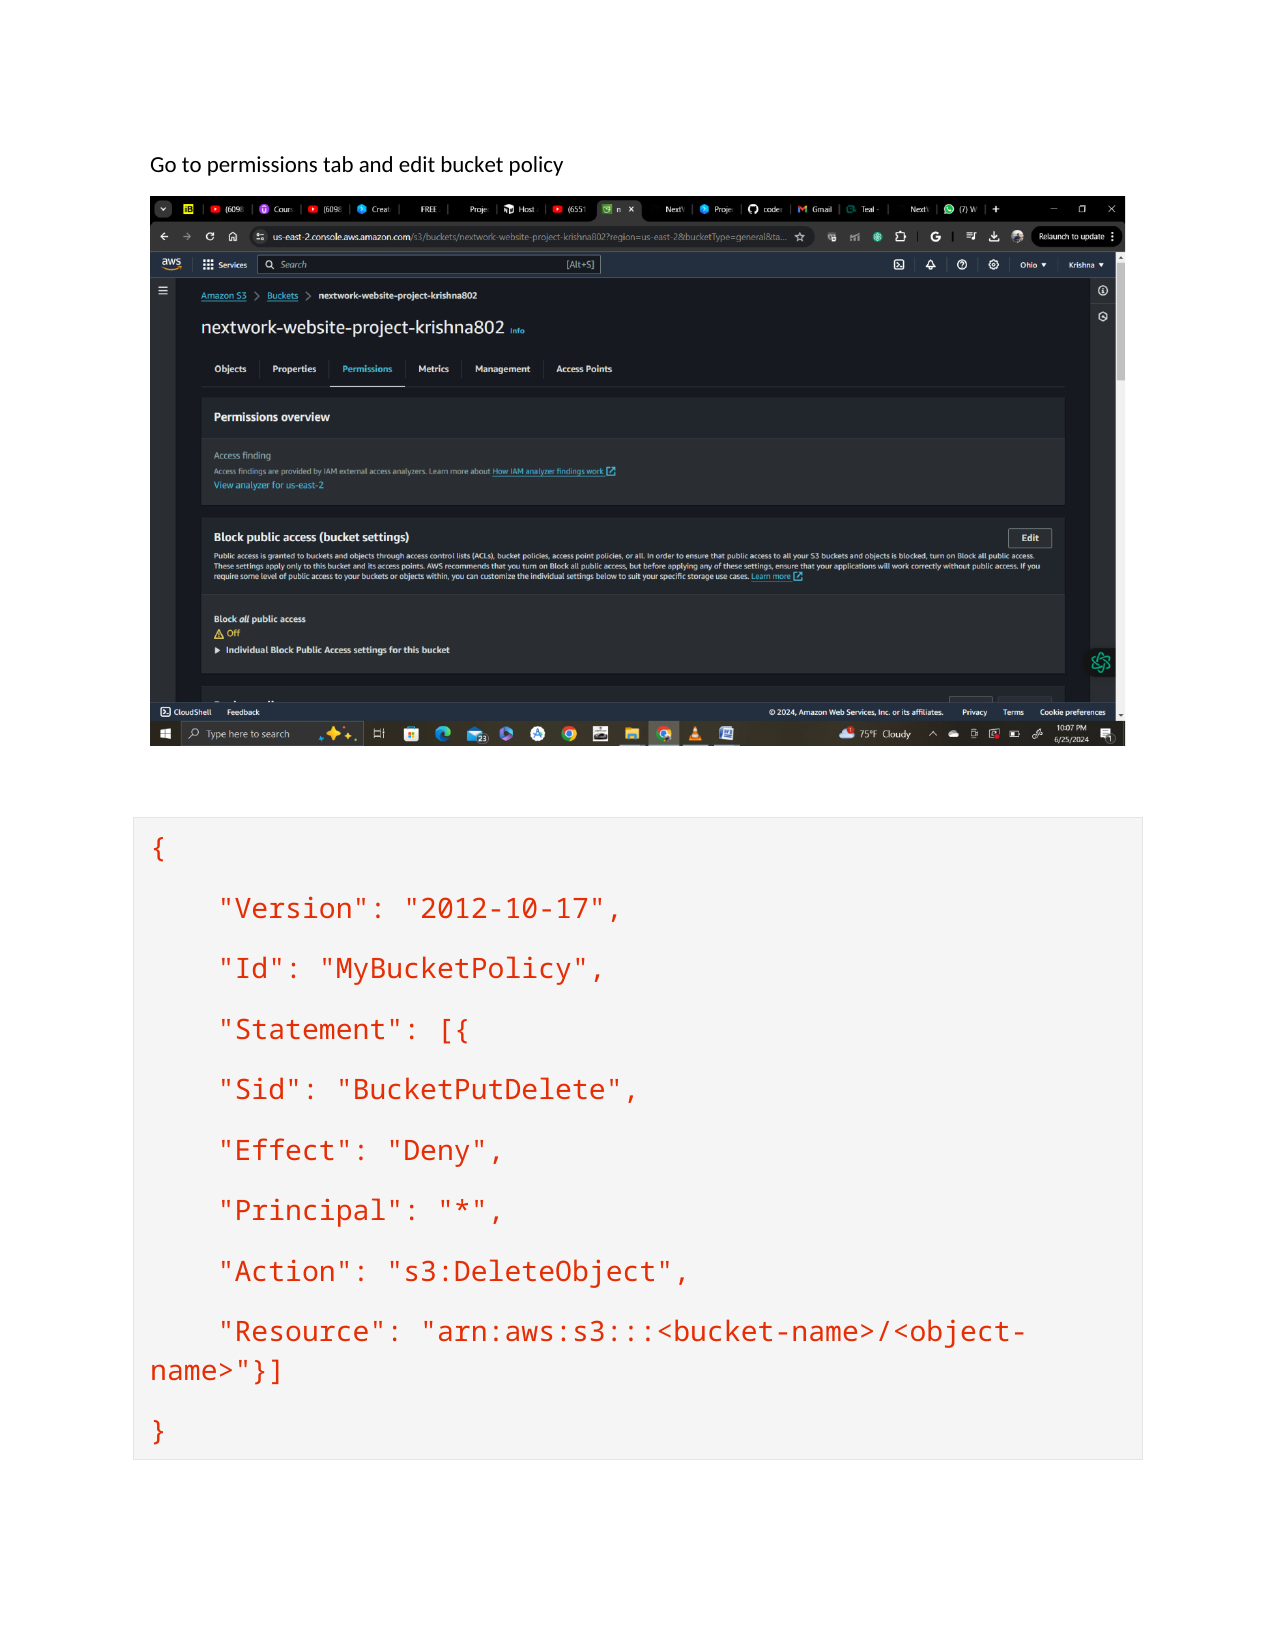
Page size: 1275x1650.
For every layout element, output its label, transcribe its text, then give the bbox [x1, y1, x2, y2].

text "Principal": "*", [134, 1180, 1142, 1229]
text "Id": "MyBucketPolicy", [134, 938, 1142, 987]
text "Version": "2012-10-17", [134, 877, 1142, 926]
text "Statement": [{ [134, 998, 1142, 1047]
text { [134, 818, 1142, 866]
text "Resource": "arn:aws:s3:::<bucket-name>/<object-name>"}] [134, 1301, 1142, 1388]
text "Effect": "Deny", [134, 1119, 1142, 1168]
text } [134, 1399, 1142, 1459]
text "Sid": "BucketPutDelete", [134, 1059, 1142, 1108]
text Go to permissions tab and edit bucket policy [150, 150, 1125, 178]
text "Action": "s3:DeleteObject", [134, 1240, 1142, 1289]
picture [150, 196, 1125, 746]
